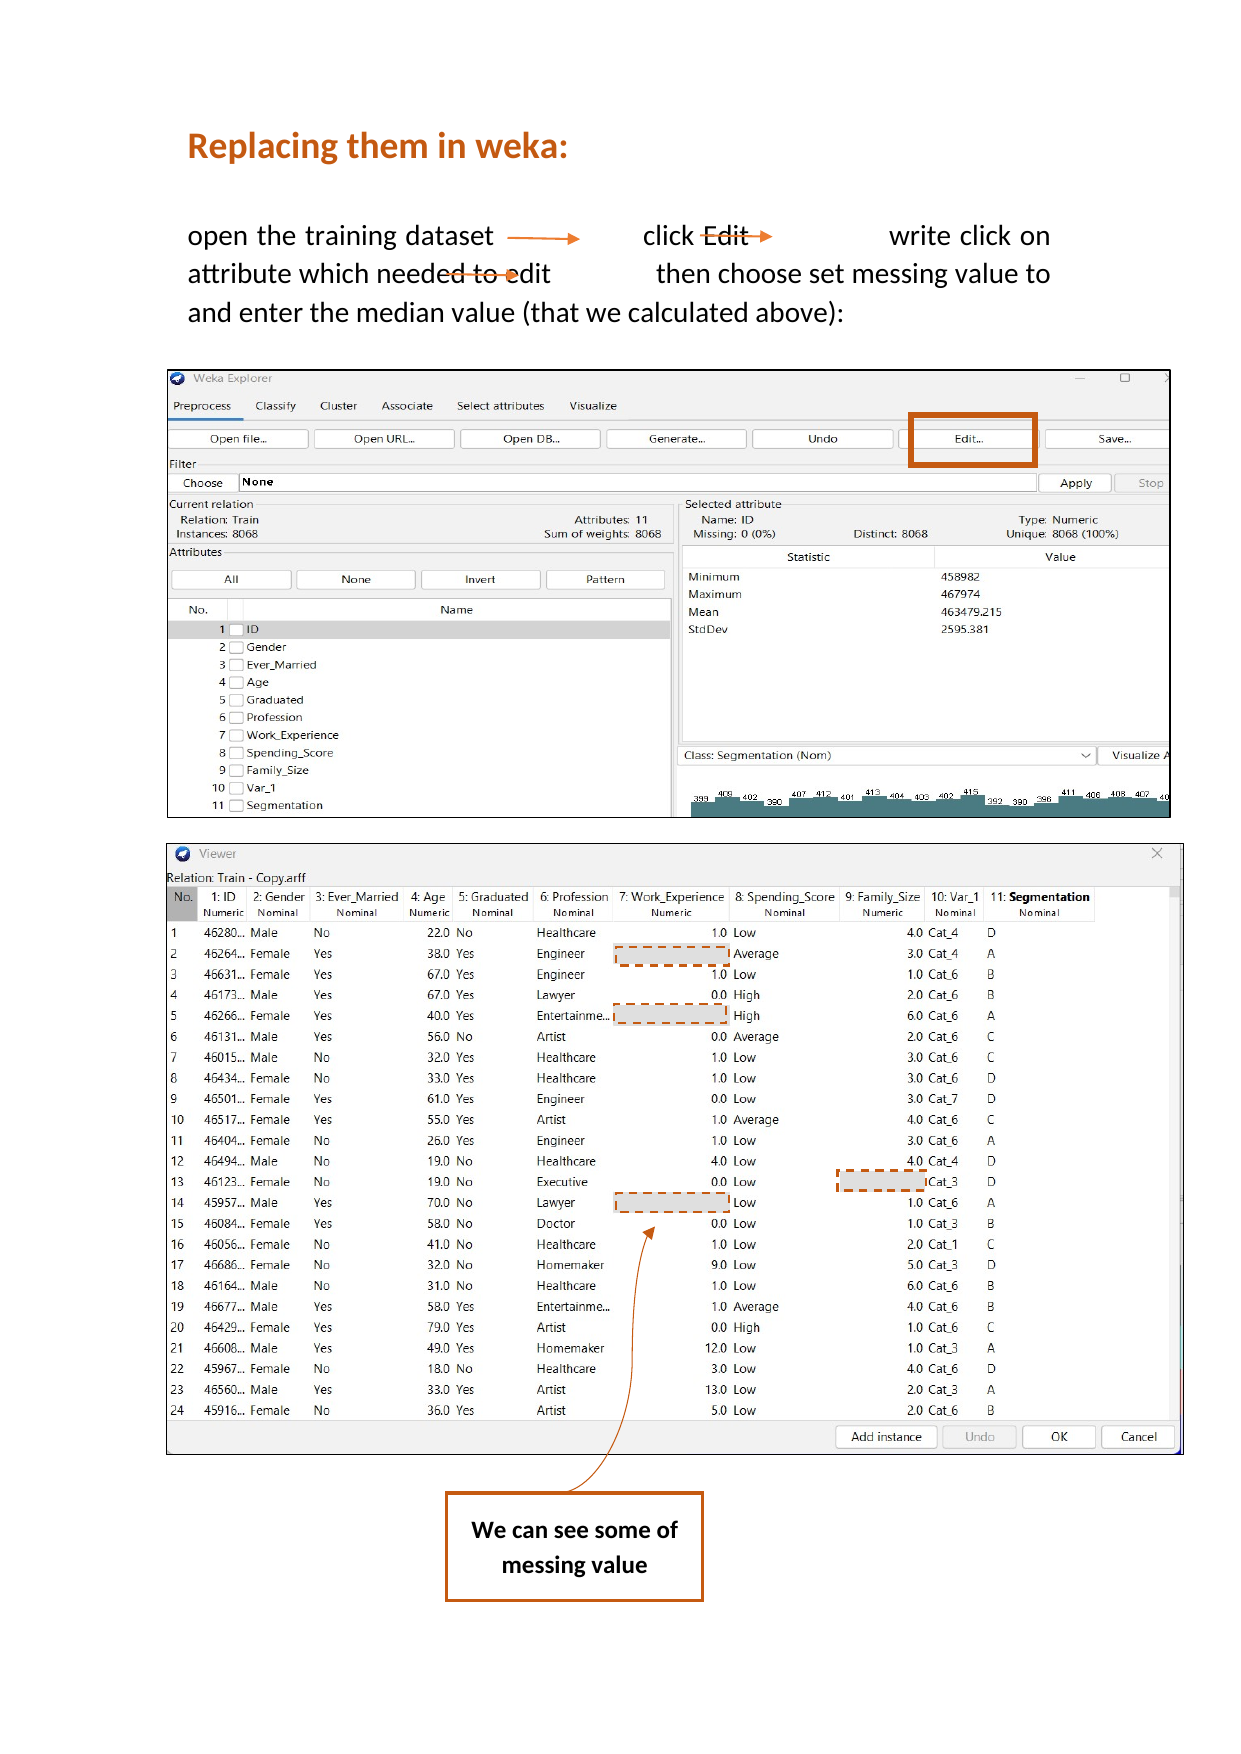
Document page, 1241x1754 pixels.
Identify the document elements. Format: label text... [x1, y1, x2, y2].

picture [167, 844, 1183, 1454]
text open the training dataset click Edit write click on attribute which needed to edit then choose set messing value to and enter the median value (that we calculated above): [187, 217, 1053, 329]
text Replacing them in weka: [187, 122, 1053, 198]
picture [168, 371, 1169, 817]
